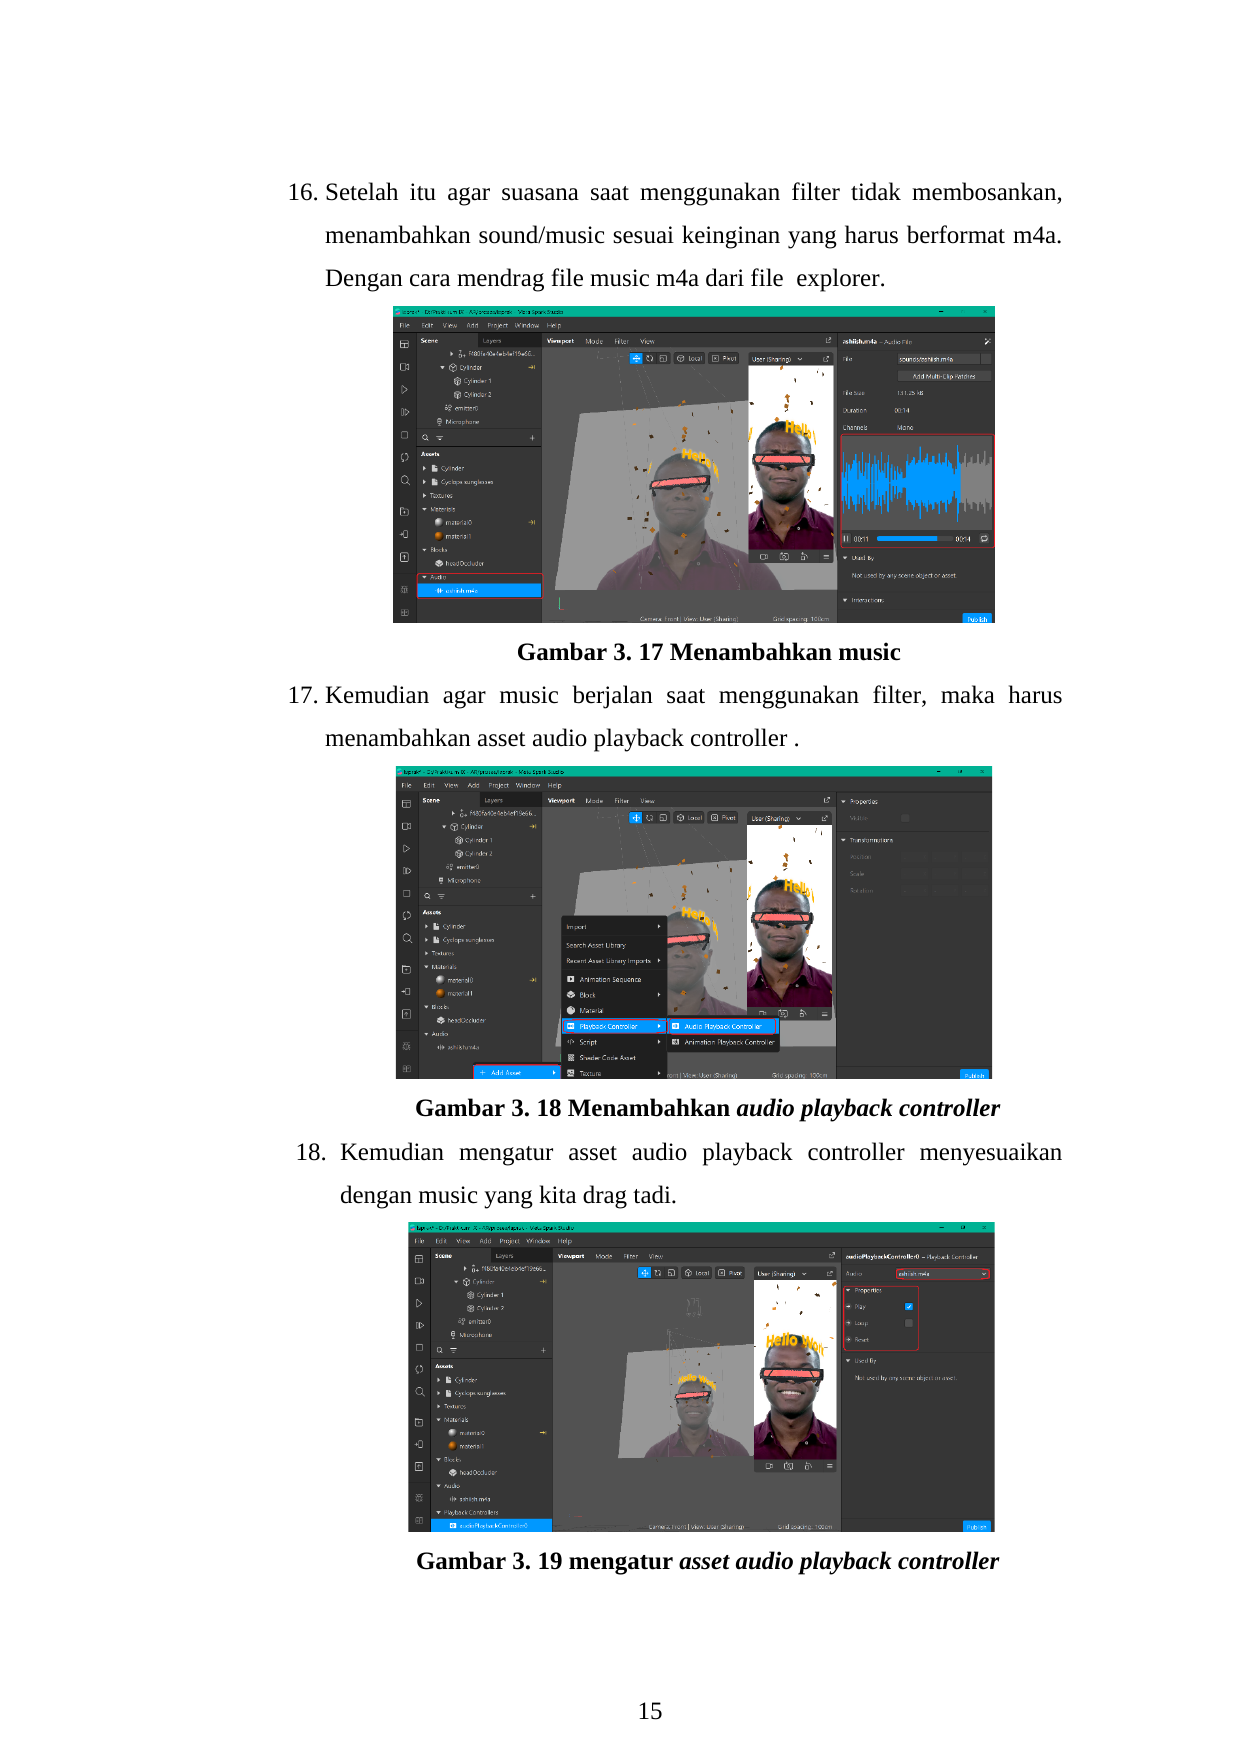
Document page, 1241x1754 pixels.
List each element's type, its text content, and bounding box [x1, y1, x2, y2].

picture [408, 1222, 995, 1532]
list Setelah itu agar suasana saat menggunakan filter tidak membosankan, menambahkan sound/music sesuai keinginan yang harus berformat m4a. Dengan cara mendrag file music m4a dari file explorer. [287, 177, 1063, 292]
list Kemudian agar music berjalan saat menggunakan filter, maka harus menambahkan asset audio playback controller . [287, 680, 1063, 752]
picture [395, 766, 993, 1079]
list Kemudian mengatur asset audio playback controller menyesuaikan dengan music yang kita drag tadi. [295, 1137, 1063, 1208]
picture [393, 306, 995, 623]
